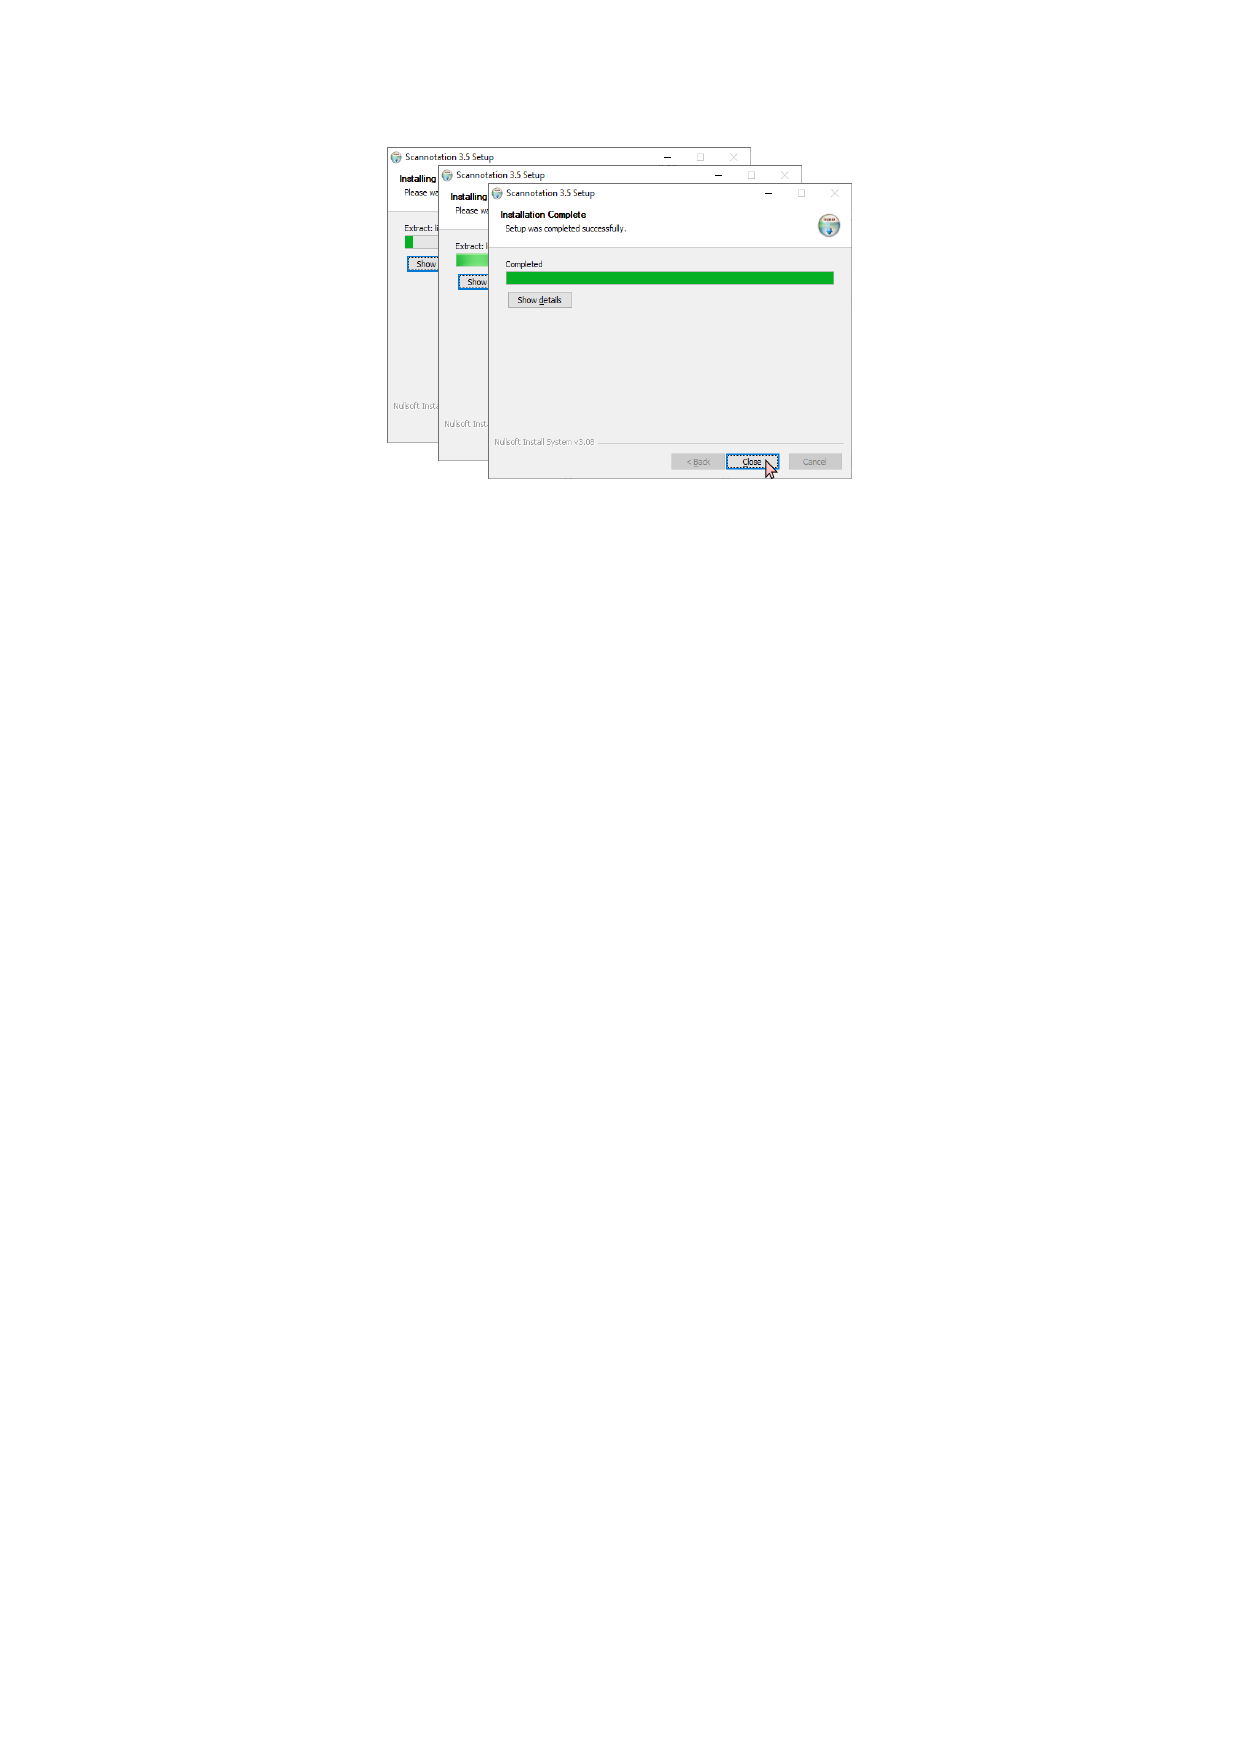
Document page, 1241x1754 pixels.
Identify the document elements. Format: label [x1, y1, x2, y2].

picture [387, 147, 852, 479]
